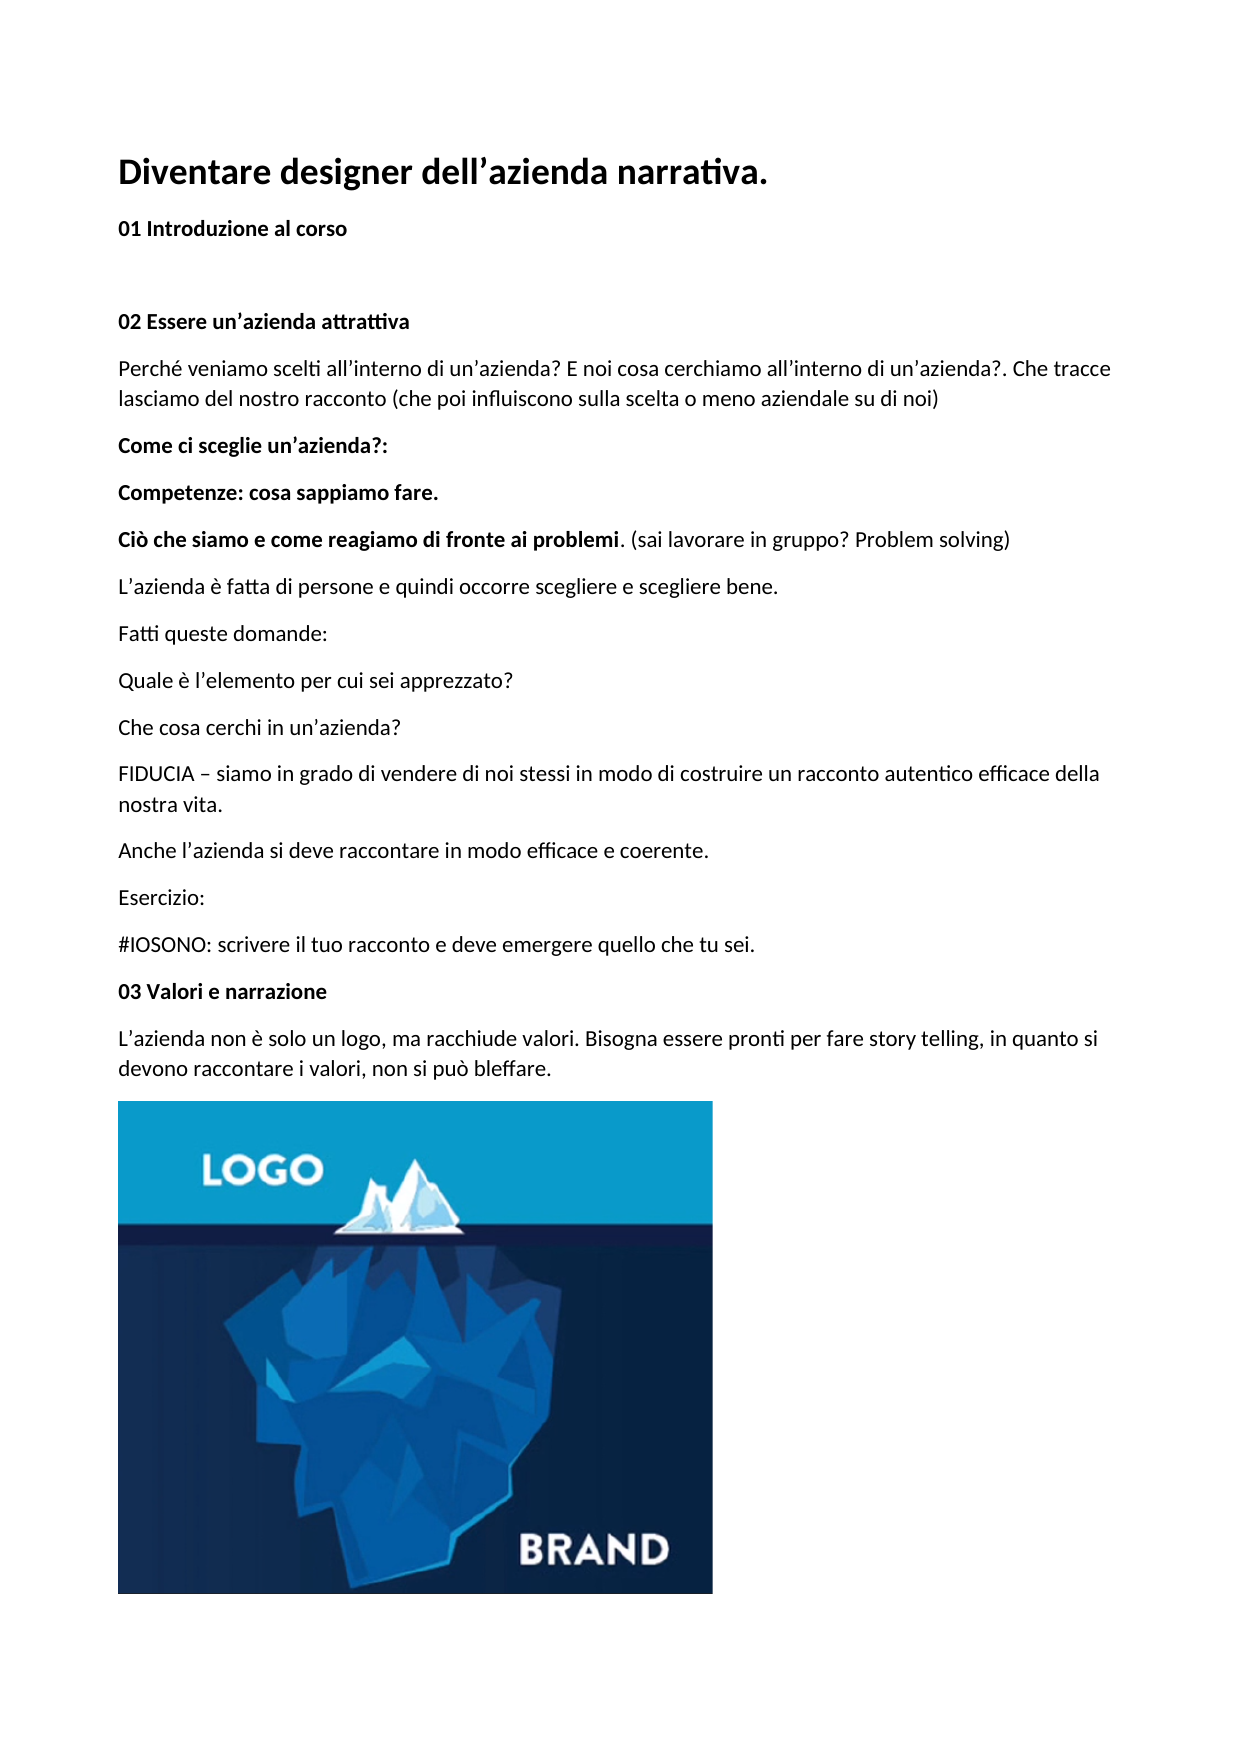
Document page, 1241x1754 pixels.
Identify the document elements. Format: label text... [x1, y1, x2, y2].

text FIDUCIA – siamo in grado di vendere di noi stessi in modo di costruire un racconto autentico efficace della nostra vita. [118, 759, 1122, 818]
text Esercizio: [118, 883, 1122, 912]
text Competenze: cosa sappiamo fare. [118, 478, 1122, 506]
text #IOSONO: scrivere il tuo racconto e deve emergere quello che tu sei. [118, 930, 1122, 958]
text Anche l’azienda si deve raccontare in modo efficace e coerente. [118, 837, 1122, 865]
text Quale è l’elemento per cui sei apprezzato? [118, 666, 1122, 694]
text L’azienda non è solo un logo, ma racchiude valori. Bisogna essere pronti per fare story telling, in quanto si devono raccontare i valori, non si può bleffare. [118, 1024, 1122, 1082]
text 02 Essere un’azienda attrattiva [118, 307, 1122, 336]
text Perché veniamo scelti all’interno di un’azienda? E noi cosa cerchiamo all’interno di un’azienda?. Che tracce lasciamo del nostro racconto (che poi influiscono sulla scelta o meno aziendale su di noi) [118, 354, 1122, 413]
text 03 Valori e narrazione [118, 977, 1122, 1005]
text Fatti queste domande: [118, 619, 1122, 647]
text Ciò che siamo e come reagiamo di fronte ai problemi. (sai lavorare in gruppo? Problem solving) [118, 525, 1122, 553]
text Come ci sceglie un’azienda?: [118, 431, 1122, 459]
picture [203, 1153, 323, 1187]
text L’azienda è fatta di persone e quindi occorre scegliere e scegliere bene. [118, 572, 1122, 600]
picture [118, 1159, 713, 1594]
text 01 Introduzione al corso [118, 214, 1122, 242]
text Diventare designer dell’azienda narrativa. [118, 148, 1122, 193]
text Che cosa cerchi in un’azienda? [118, 713, 1122, 741]
